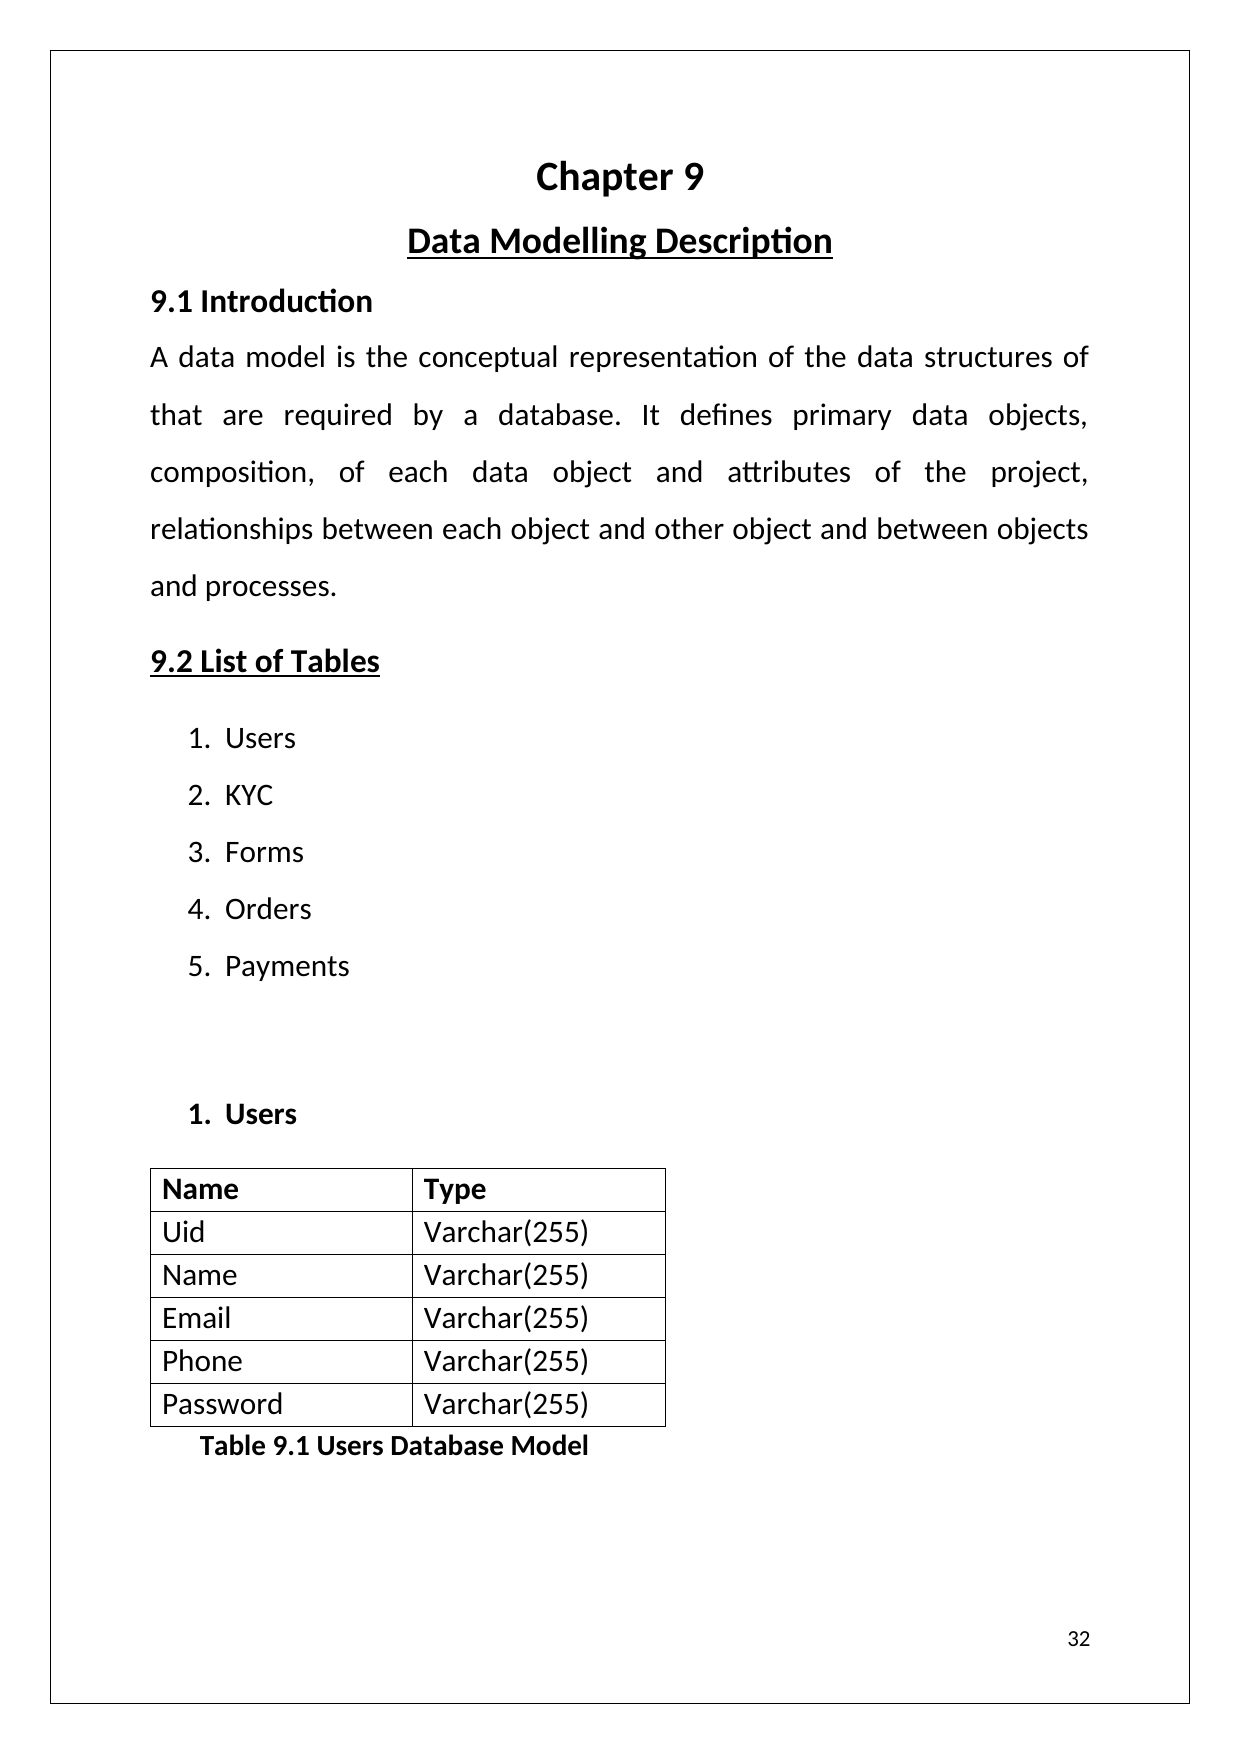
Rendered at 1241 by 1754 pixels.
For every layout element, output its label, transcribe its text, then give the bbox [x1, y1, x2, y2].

table_cell Name [151, 1255, 412, 1297]
list KYC [187, 775, 1090, 813]
table_cell Varchar(255) [413, 1298, 665, 1340]
table_cell Phone [151, 1341, 412, 1383]
table_cell Varchar(255) [413, 1384, 665, 1426]
text Table 9.1 Users Database Model [150, 1427, 1090, 1463]
table_header Type [413, 1169, 665, 1211]
table_cell Password [151, 1384, 412, 1426]
list Users [187, 718, 1090, 756]
text 9.2 List of Tables [150, 640, 1090, 681]
table_cell Varchar(255) [413, 1255, 665, 1297]
text Chapter 9 [150, 150, 1090, 201]
list Users [187, 1094, 1090, 1132]
table_cell Varchar(255) [413, 1341, 665, 1383]
text 9.1 Introduction [150, 280, 1090, 321]
table_header Name [151, 1169, 412, 1211]
list Orders [187, 889, 1090, 927]
text Data Modelling Description [150, 217, 1090, 263]
table_cell Email [151, 1298, 412, 1340]
list Payments [187, 946, 1090, 984]
table_cell Varchar(255) [413, 1212, 665, 1254]
text A data model is the conceptual representation of the data structures of that are required by a database. It defines primary data objects, composition, of each data object and attributes of the project, relationships between each object and other object and between objects and processes. [150, 337, 1090, 604]
list Forms [187, 832, 1090, 870]
table_cell Uid [151, 1212, 412, 1254]
